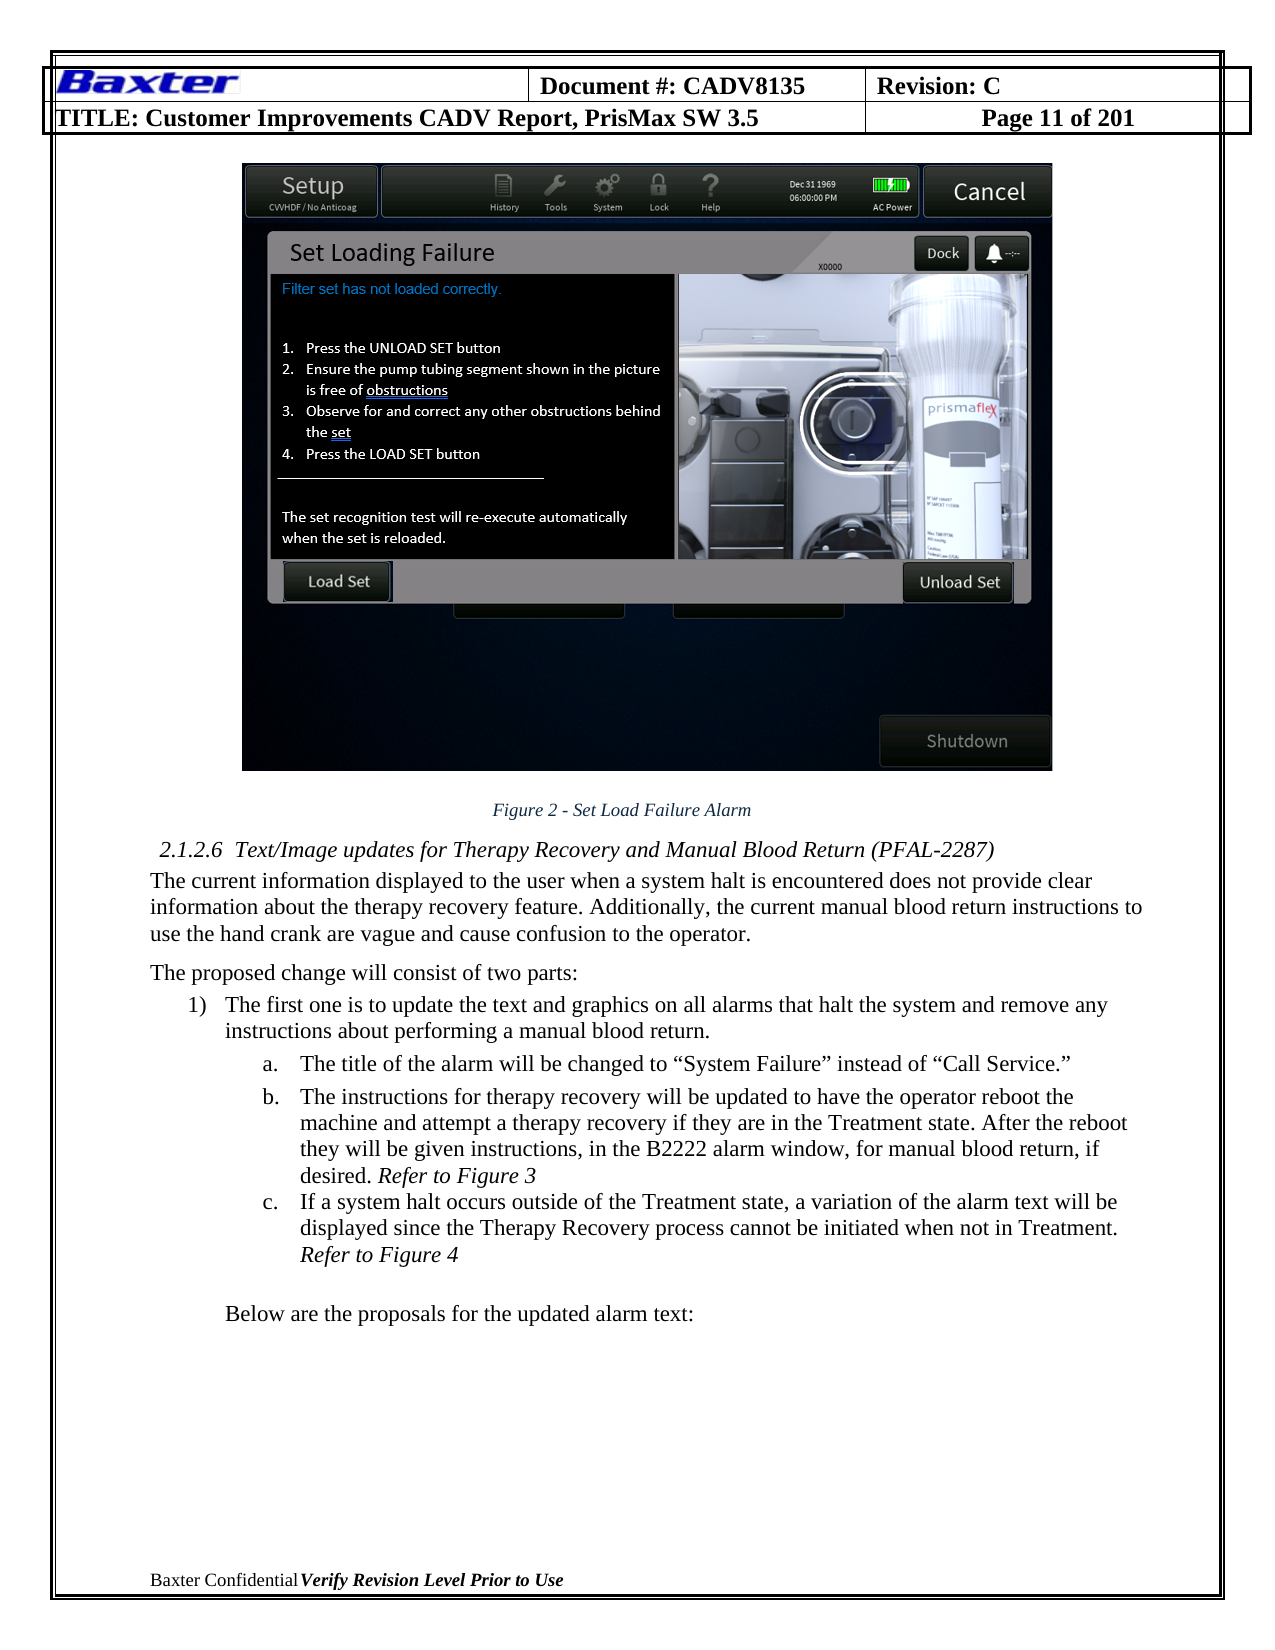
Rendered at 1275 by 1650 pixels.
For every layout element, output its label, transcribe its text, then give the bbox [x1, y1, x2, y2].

text Below are the proposals for the updated alarm text: [150, 1300, 1144, 1326]
text The proposed change will consist of two parts: [150, 958, 1144, 985]
picture [241, 163, 1053, 771]
picture [56, 70, 242, 96]
subtitle Text/Image updates for Therapy Recovery and Manual Blood Return (PFAL-2287) [159, 836, 1144, 863]
list The first one is to update the text and graphics on all alarms that halt the system and remove any instructions about performing a manual blood return. [187, 991, 1144, 1044]
list If a system halt occurs outside of the Treatment state, a variation of the alarm text will be displayed since the Therapy Recovery process cannot be initiated when not in Treatment. Refer to Figure 4 [262, 1188, 1144, 1267]
list The title of the alarm will be changed to “System Failure” instead of “Call Service.” [262, 1050, 1144, 1076]
text The current information displayed to the user when a system halt is encountered does not provide clear information about the therapy recovery feature. Additionally, the current manual blood return instructions to use the hand crank are vague and cause confusion to the operator. [150, 867, 1144, 946]
list The instructions for therapy recovery will be updated to have the operator reboot the machine and attempt a therapy recovery if they are in the Treatment state. After the reboot they will be given instructions, in the B2222 alarm window, for manual blood return, if desired. Refer to Figure 3 [262, 1083, 1144, 1188]
